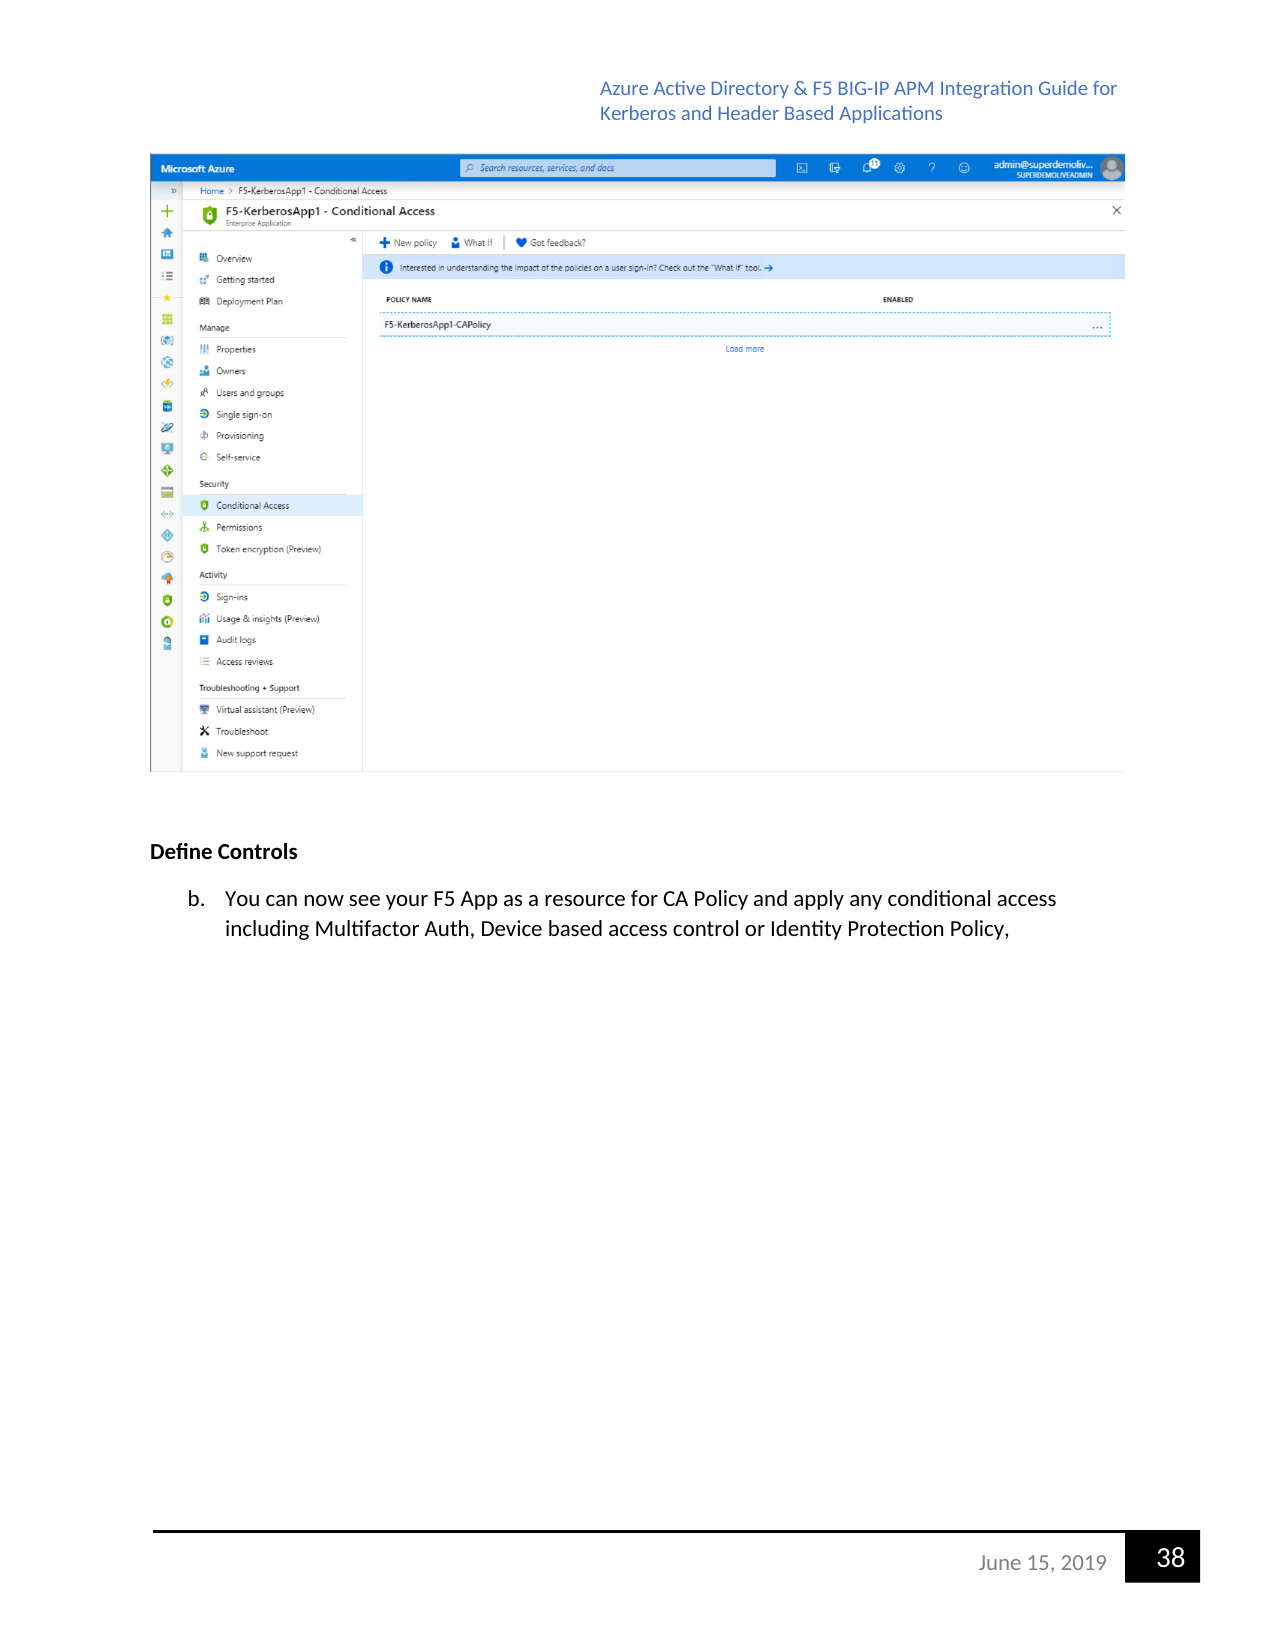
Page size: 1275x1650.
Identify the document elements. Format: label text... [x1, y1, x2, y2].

list You can now see your F5 App as a resource for CA Policy and apply any conditional access including Multifactor Auth, Device based access control or Identity Protection Policy, [187, 884, 1125, 942]
picture [150, 153, 1125, 772]
text Define Controls [150, 837, 1125, 865]
